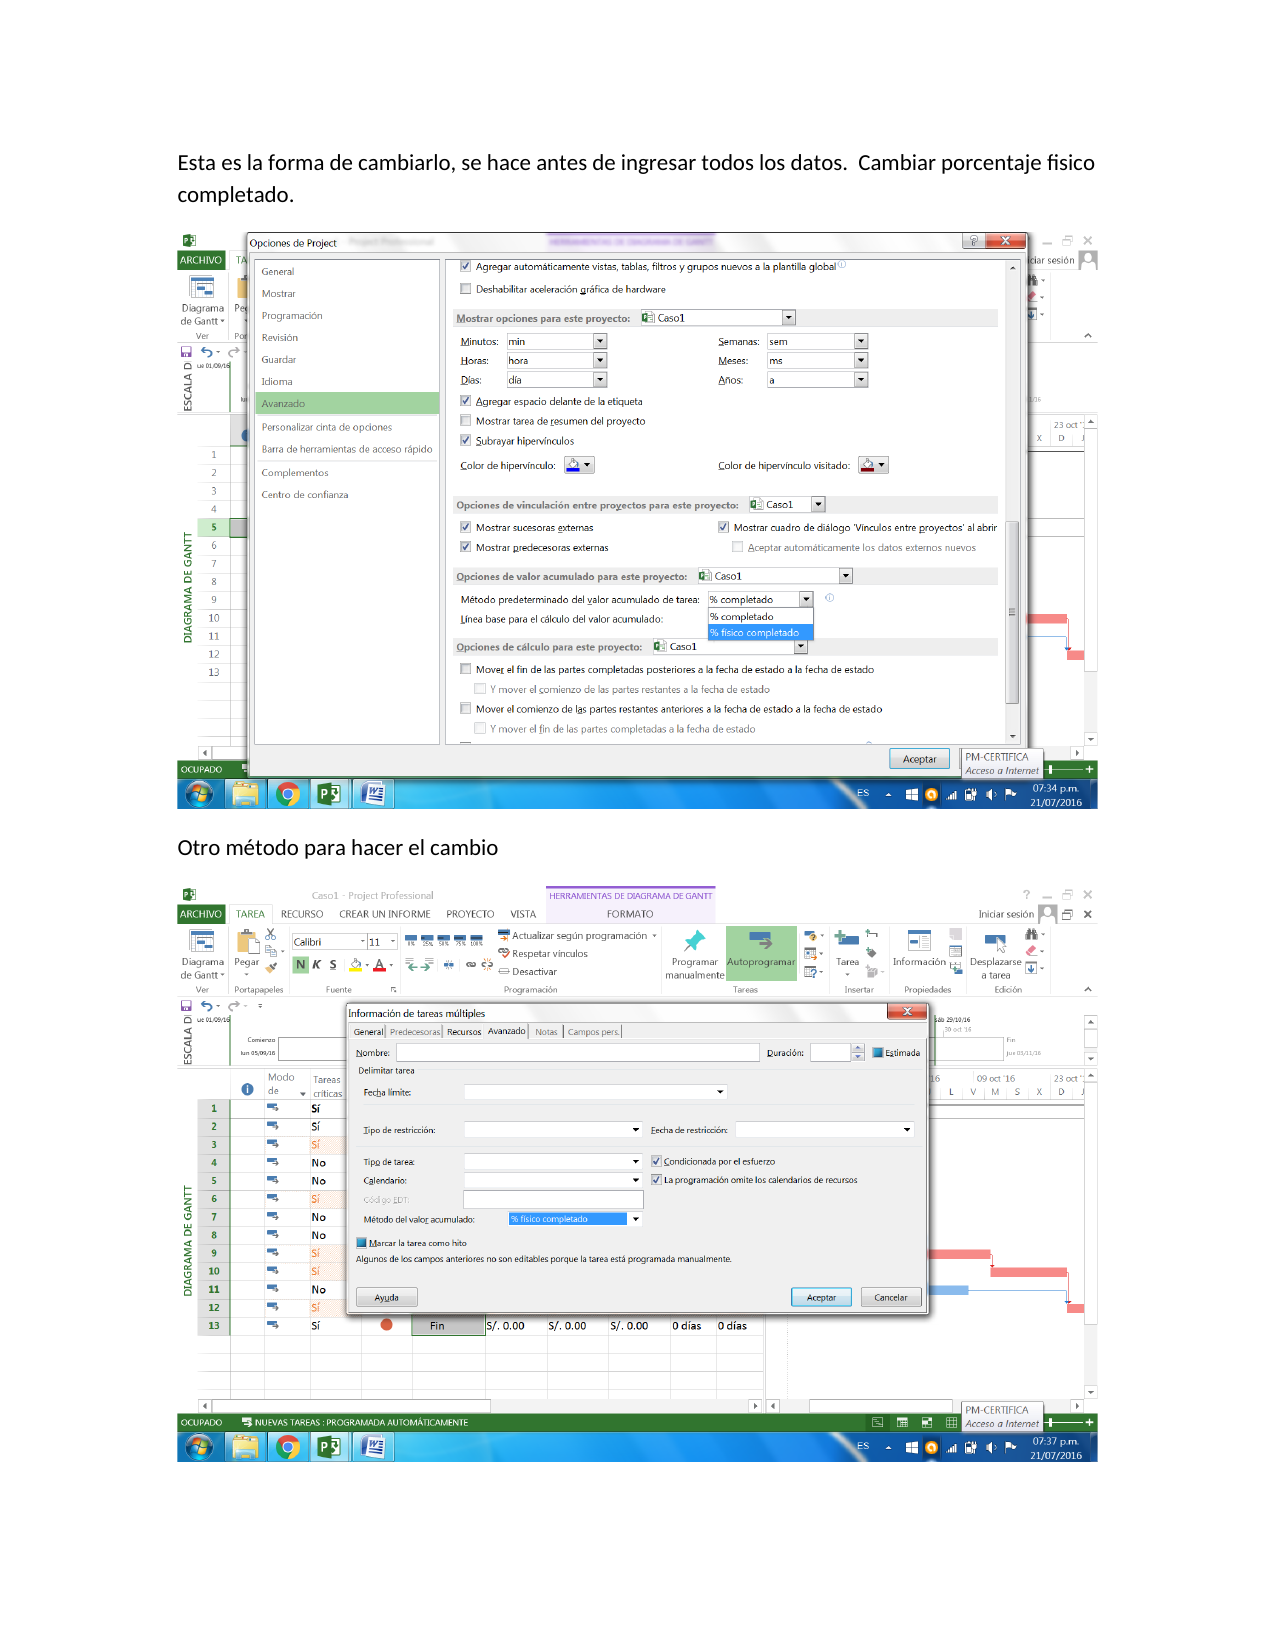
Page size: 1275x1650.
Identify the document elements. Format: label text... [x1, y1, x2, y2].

picture [177, 232, 1098, 809]
text Otro método para hacer el cambio [177, 833, 1098, 861]
picture [177, 886, 1098, 1462]
text Esta es la forma de cambiarlo, se hace antes de ingresar todos los datos. Cambiar porcentaje fisico completado. [177, 148, 1098, 208]
